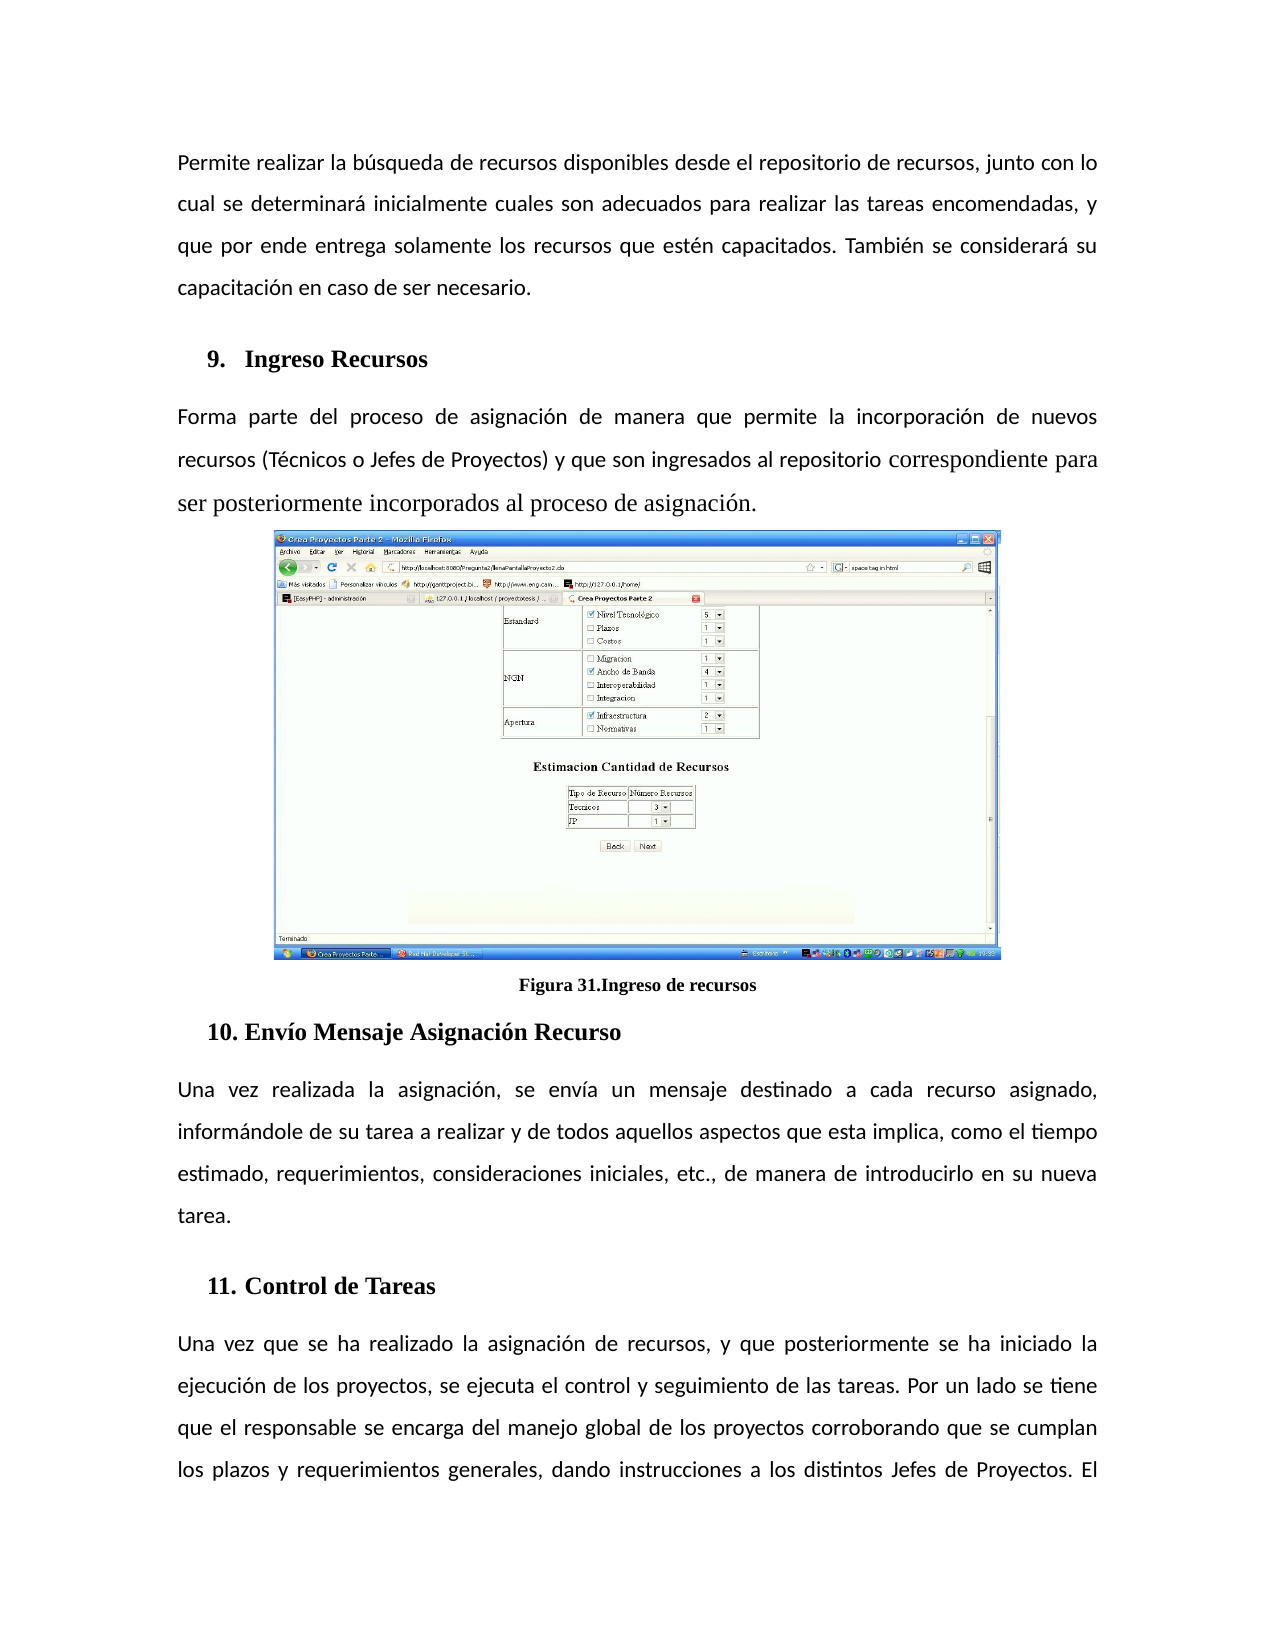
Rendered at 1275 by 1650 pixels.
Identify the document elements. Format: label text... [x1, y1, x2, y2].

text Forma parte del proceso de asignación de manera que permite la incorporación de nuevos recursos (Técnicos o Jefes de Proyectos) y que son ingresados al repositorio correspondiente para ser posteriormente incorporados al proceso de asignación. [177, 402, 1098, 516]
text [177, 1329, 1098, 1483]
list Envío Mensaje Asignación Recurso [207, 1017, 1098, 1046]
picture [273, 530, 1002, 960]
text Figura 31.Ingreso de recursos [177, 974, 1098, 996]
list Control de Tareas [207, 1271, 1098, 1300]
text Permite realizar la búsqueda de recursos disponibles desde el repositorio de recursos, junto con lo cual se determinará inicialmente cuales son adecuados para realizar las tareas encomendadas, y que por ende entrega solamente los recursos que estén capacitados. También se considerará su capacitación en caso de ser necesario. [177, 148, 1098, 302]
text Una vez realizada la asignación, se envía un mensaje destinado a cada recurso asignado, informándole de su tarea a realizar y de todos aquellos aspectos que esta implica, como el tiempo estimado, requerimientos, consideraciones iniciales, etc., de manera de introducirlo en su nueva tarea. [177, 1075, 1098, 1229]
list Ingreso Recursos [207, 344, 1098, 373]
